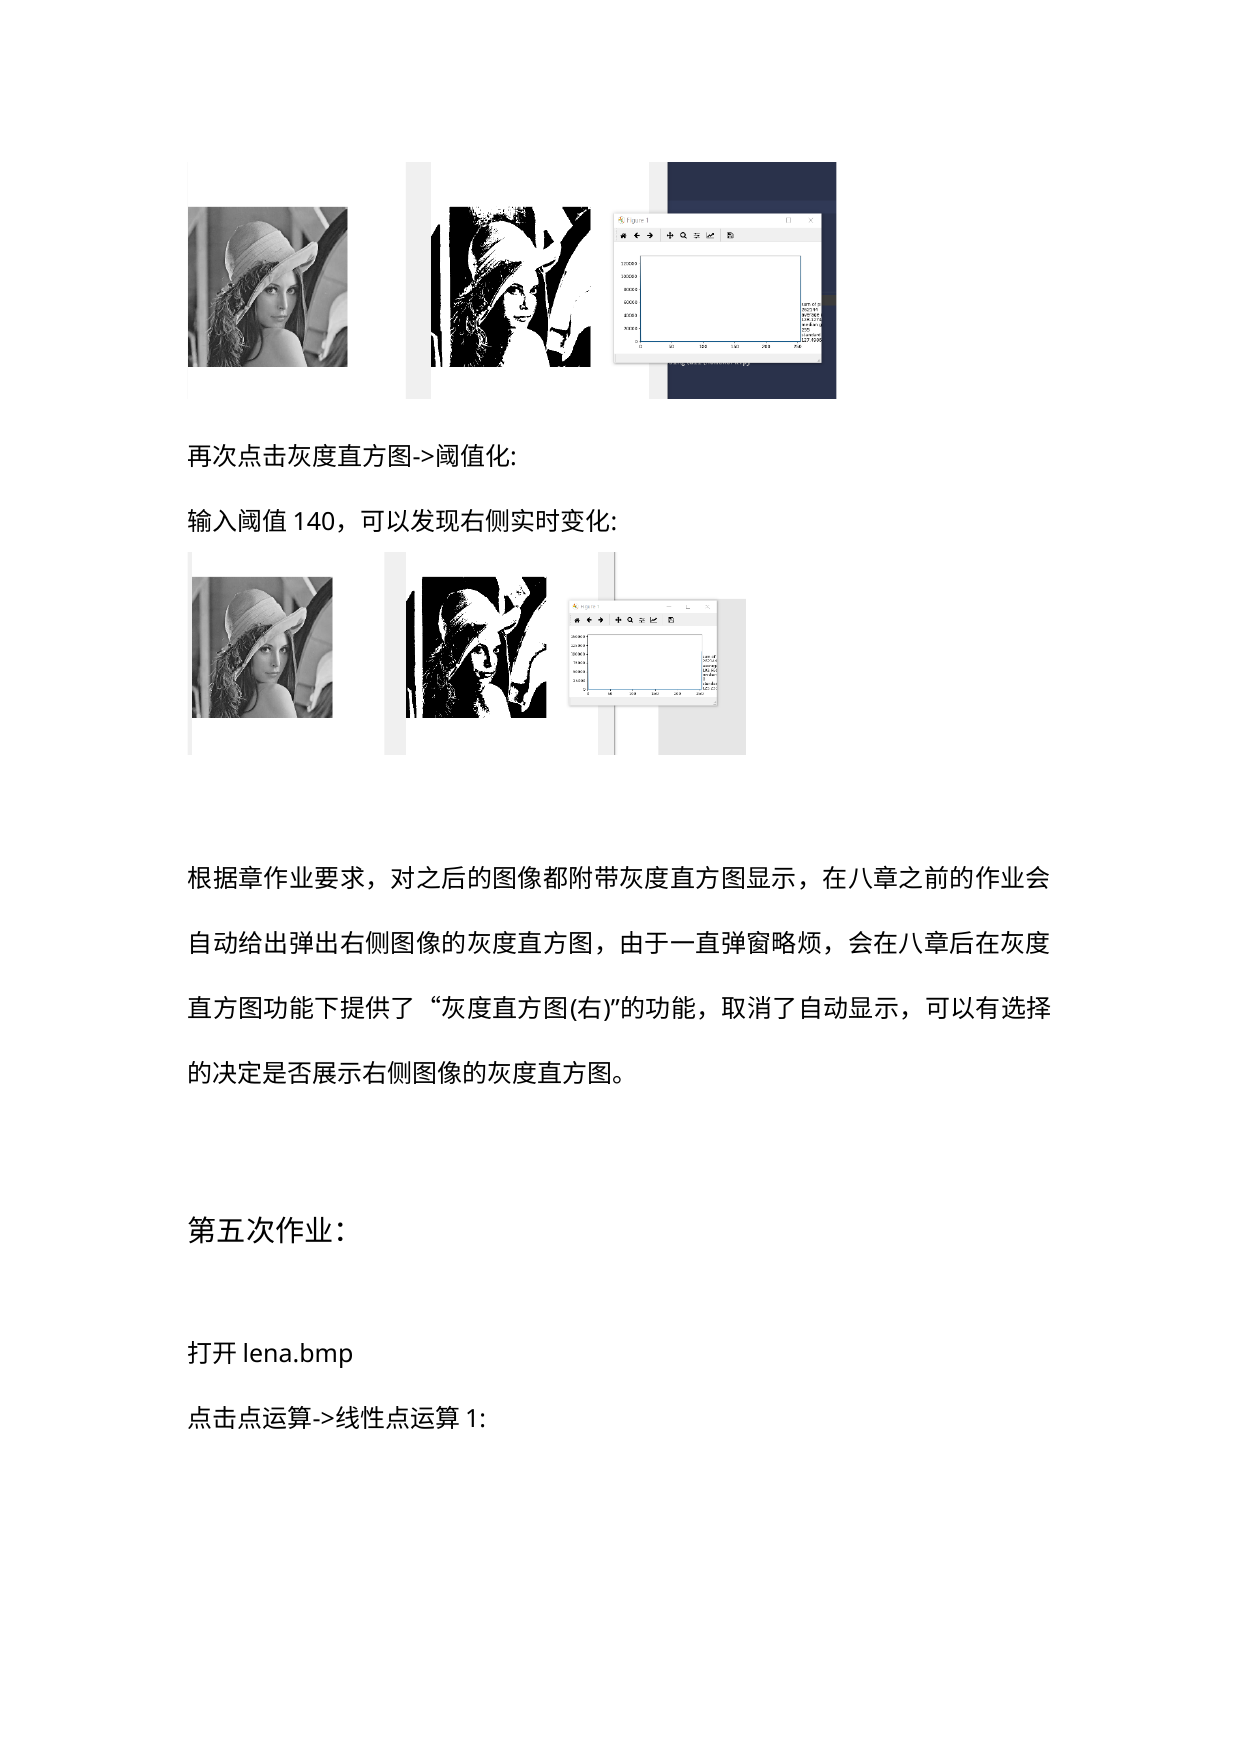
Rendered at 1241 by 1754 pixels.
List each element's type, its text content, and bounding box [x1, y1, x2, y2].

picture [187, 162, 837, 399]
text 再次点击灰度直方图->阈值化: [187, 422, 1053, 487]
text 点击点运算->线性点运算1: [187, 1384, 1053, 1449]
subtitle 第五次作业： [187, 1197, 1053, 1262]
text 打开lena.bmp [187, 1319, 1053, 1384]
text 根据章作业要求，对之后的图像都附带灰度直方图显示，在八章之前的作业会自动给出弹出右侧图像的灰度直方图，由于一直弹窗略烦，会在八章后在灰度直方图功能下提供了“灰度直方图(右)”的功能，取消了自动显示，可以有选择的决定是否展示右侧图像的灰度直方图。 [187, 844, 1053, 1104]
picture [187, 552, 746, 755]
text 输入阈值140，可以发现右侧实时变化: [187, 487, 1053, 552]
